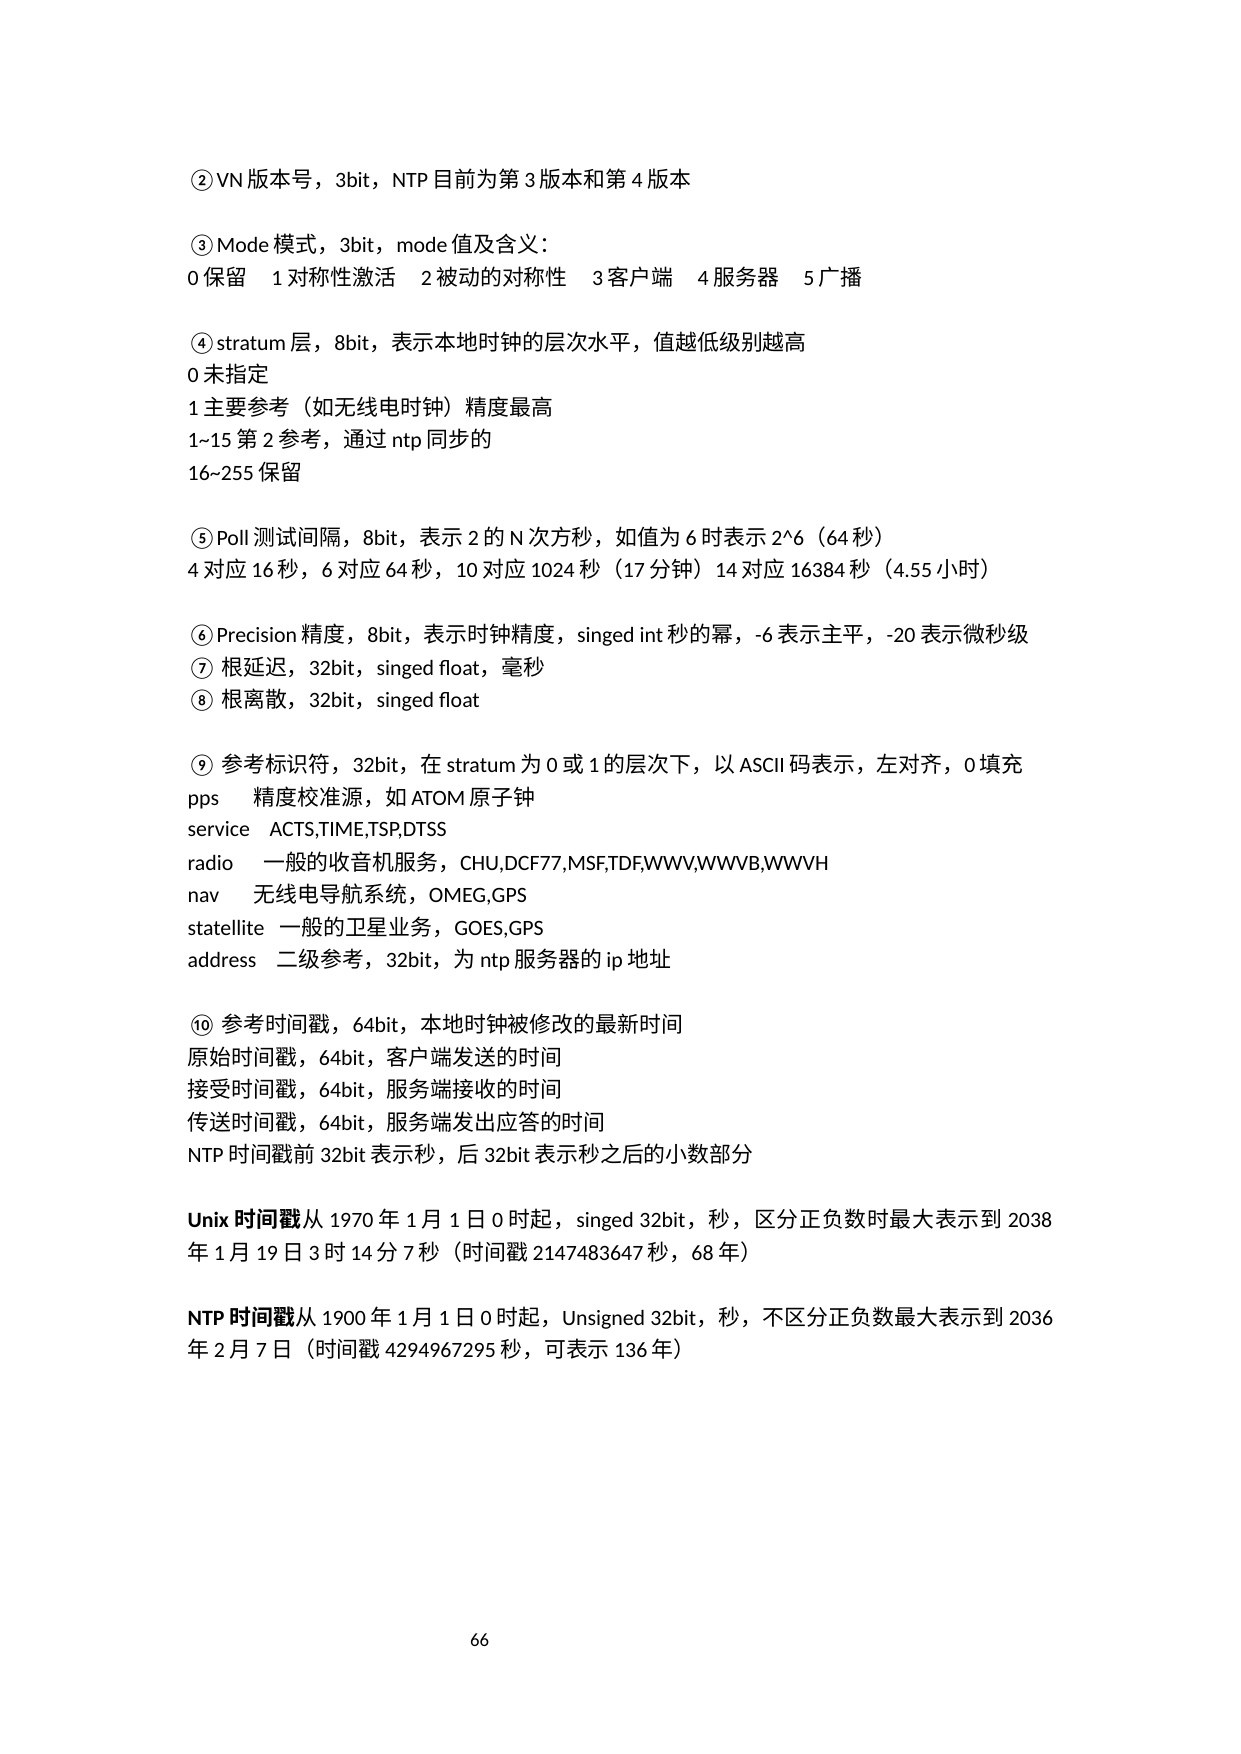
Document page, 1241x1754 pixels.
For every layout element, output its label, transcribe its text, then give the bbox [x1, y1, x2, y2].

text ⑤Poll测试间隔，8bit，表示2的N次方秒，如值为6时表示2^6（64秒） [187, 519, 1053, 552]
text ⑦根延迟，32bit，singed float，毫秒 [187, 649, 1053, 682]
text 1主要参考（如无线电时钟）精度最高 [187, 389, 1053, 422]
text 0未指定 [187, 357, 1053, 389]
text service ACTS,TIME,TSP,DTSS [187, 812, 1053, 844]
text ③Mode模式，3bit，mode值及含义： [187, 227, 1053, 259]
text 接受时间戳，64bit，服务端接收的时间 [187, 1072, 1053, 1104]
text ⑥Precision精度，8bit，表示时钟精度，singed int秒的幂，-6表示主平，-20表示微秒级 [187, 617, 1053, 649]
text ④stratum层，8bit，表示本地时钟的层次水平，值越低级别越高 [187, 324, 1053, 357]
text NTP时间戳从1900年1月1日0时起，Unsigned 32bit，秒，不区分正负数最大表示到2036年2月7日（时间戳4294967295秒，可表示136年） [187, 1299, 1053, 1364]
text ⑨参考标识符，32bit，在stratum为0或1的层次下，以ASCII码表示，左对齐，0填充 [187, 747, 1053, 779]
text ②VN版本号，3bit，NTP目前为第3版本和第4版本 [187, 162, 1053, 194]
text pps 精度校准源，如ATOM原子钟 [187, 779, 1053, 812]
text NTP时间戳前32bit表示秒，后32bit表示秒之后的小数部分 [187, 1137, 1053, 1169]
text 0保留 1对称性激活 2被动的对称性 3客户端 4服务器 5广播 [187, 259, 1053, 292]
text Unix时间戳从1970年1月1日0时起，singed 32bit，秒，区分正负数时最大表示到2038年1月19日3时14分7秒（时间戳2147483647秒，68年） [187, 1202, 1053, 1267]
text radio 一般的收音机服务，CHU,DCF77,MSF,TDF,WWV,WWVB,WWVH [187, 844, 1053, 877]
text 16~255保留 [187, 454, 1053, 487]
text ⑩参考时间戳，64bit，本地时钟被修改的最新时间 [187, 1007, 1053, 1039]
text 4对应16秒，6对应64秒，10对应1024秒（17分钟）14对应16384秒（4.55小时） [187, 552, 1053, 584]
text statellite 一般的卫星业务，GOES,GPS [187, 909, 1053, 942]
text 1~15第2参考，通过ntp同步的 [187, 422, 1053, 454]
text nav 无线电导航系统，OMEG,GPS [187, 877, 1053, 909]
text ⑧根离散，32bit，singed float [187, 682, 1053, 714]
text 传送时间戳，64bit，服务端发出应答的时间 [187, 1104, 1053, 1137]
text 原始时间戳，64bit，客户端发送的时间 [187, 1039, 1053, 1072]
text address 二级参考，32bit，为ntp服务器的ip地址 [187, 942, 1053, 974]
